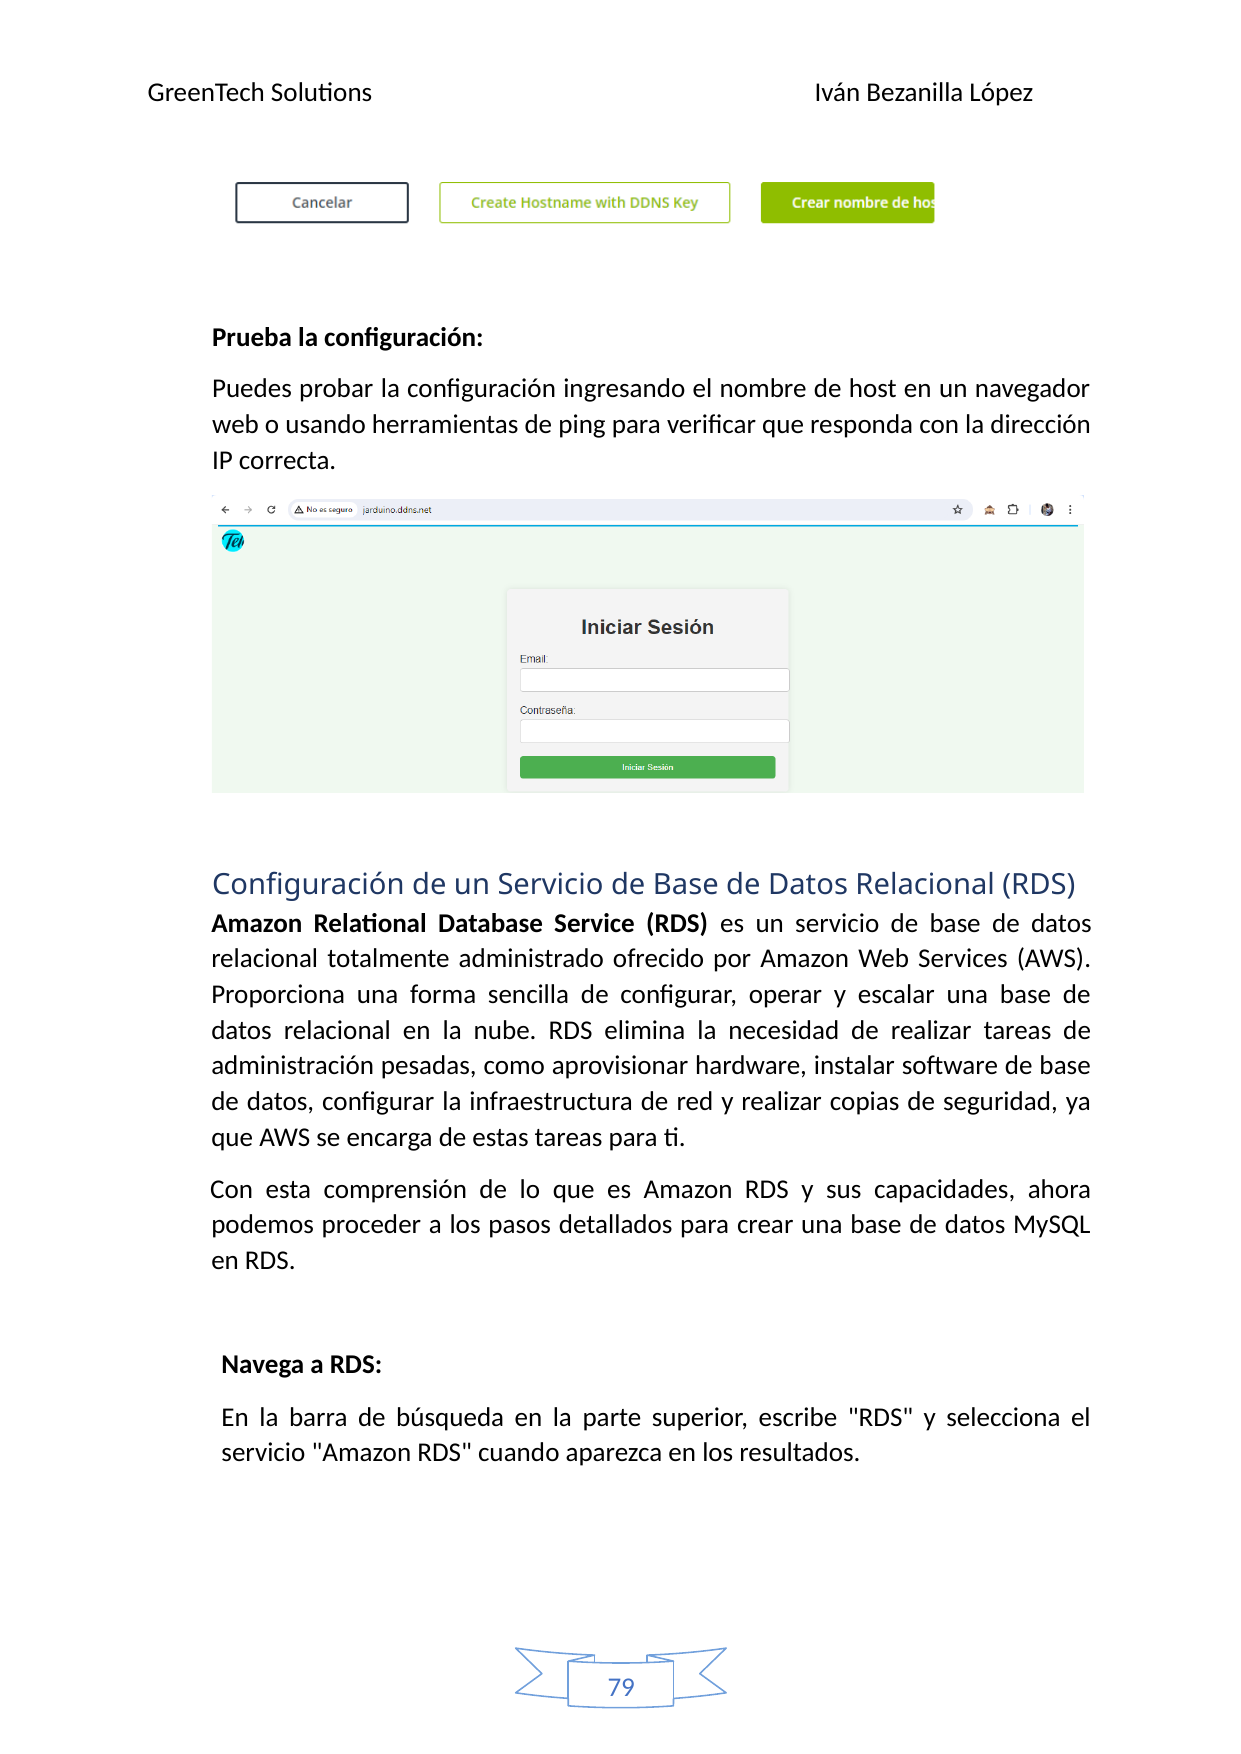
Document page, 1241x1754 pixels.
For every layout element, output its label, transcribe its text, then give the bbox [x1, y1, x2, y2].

text Amazon Relational Database Service (RDS) es un servicio de base de datos relacional totalmente administrado ofrecido por Amazon Web Services (AWS). Proporciona una forma sencilla de configurar, operar y escalar una base de datos relacional en la nube. RDS elimina la necesidad de realizar tareas de administración pesadas, como aprovisionar hardware, instalar software de base de datos, configurar la infraestructura de red y realizar copias de seguridad, ya que AWS se encarga de estas tareas para ti. [210, 906, 1092, 1153]
text Navega a RDS: [148, 1347, 1092, 1381]
text Prueba la configuración: [212, 320, 1092, 353]
text Con esta comprensión de lo que es Amazon RDS y sus capacidades, ahora podemos proceder a los pasos detallados para crear una base de datos MySQL en RDS. [210, 1172, 1092, 1276]
text Puedes probar la configuración ingresando el nombre de host en un navegador web o usando herramientas de ping para verificar que responda con la dirección IP correcta. [212, 372, 1092, 476]
picture [211, 495, 1084, 793]
subtitle Configuración de un Servicio de Base de Datos Relacional (RDS) [148, 863, 1092, 903]
text En la barra de búsqueda en la parte superior, escribe "RDS" y selecciona el servicio "Amazon RDS" cuando aparezca en los resultados. [221, 1400, 1092, 1468]
picture [211, 147, 963, 249]
